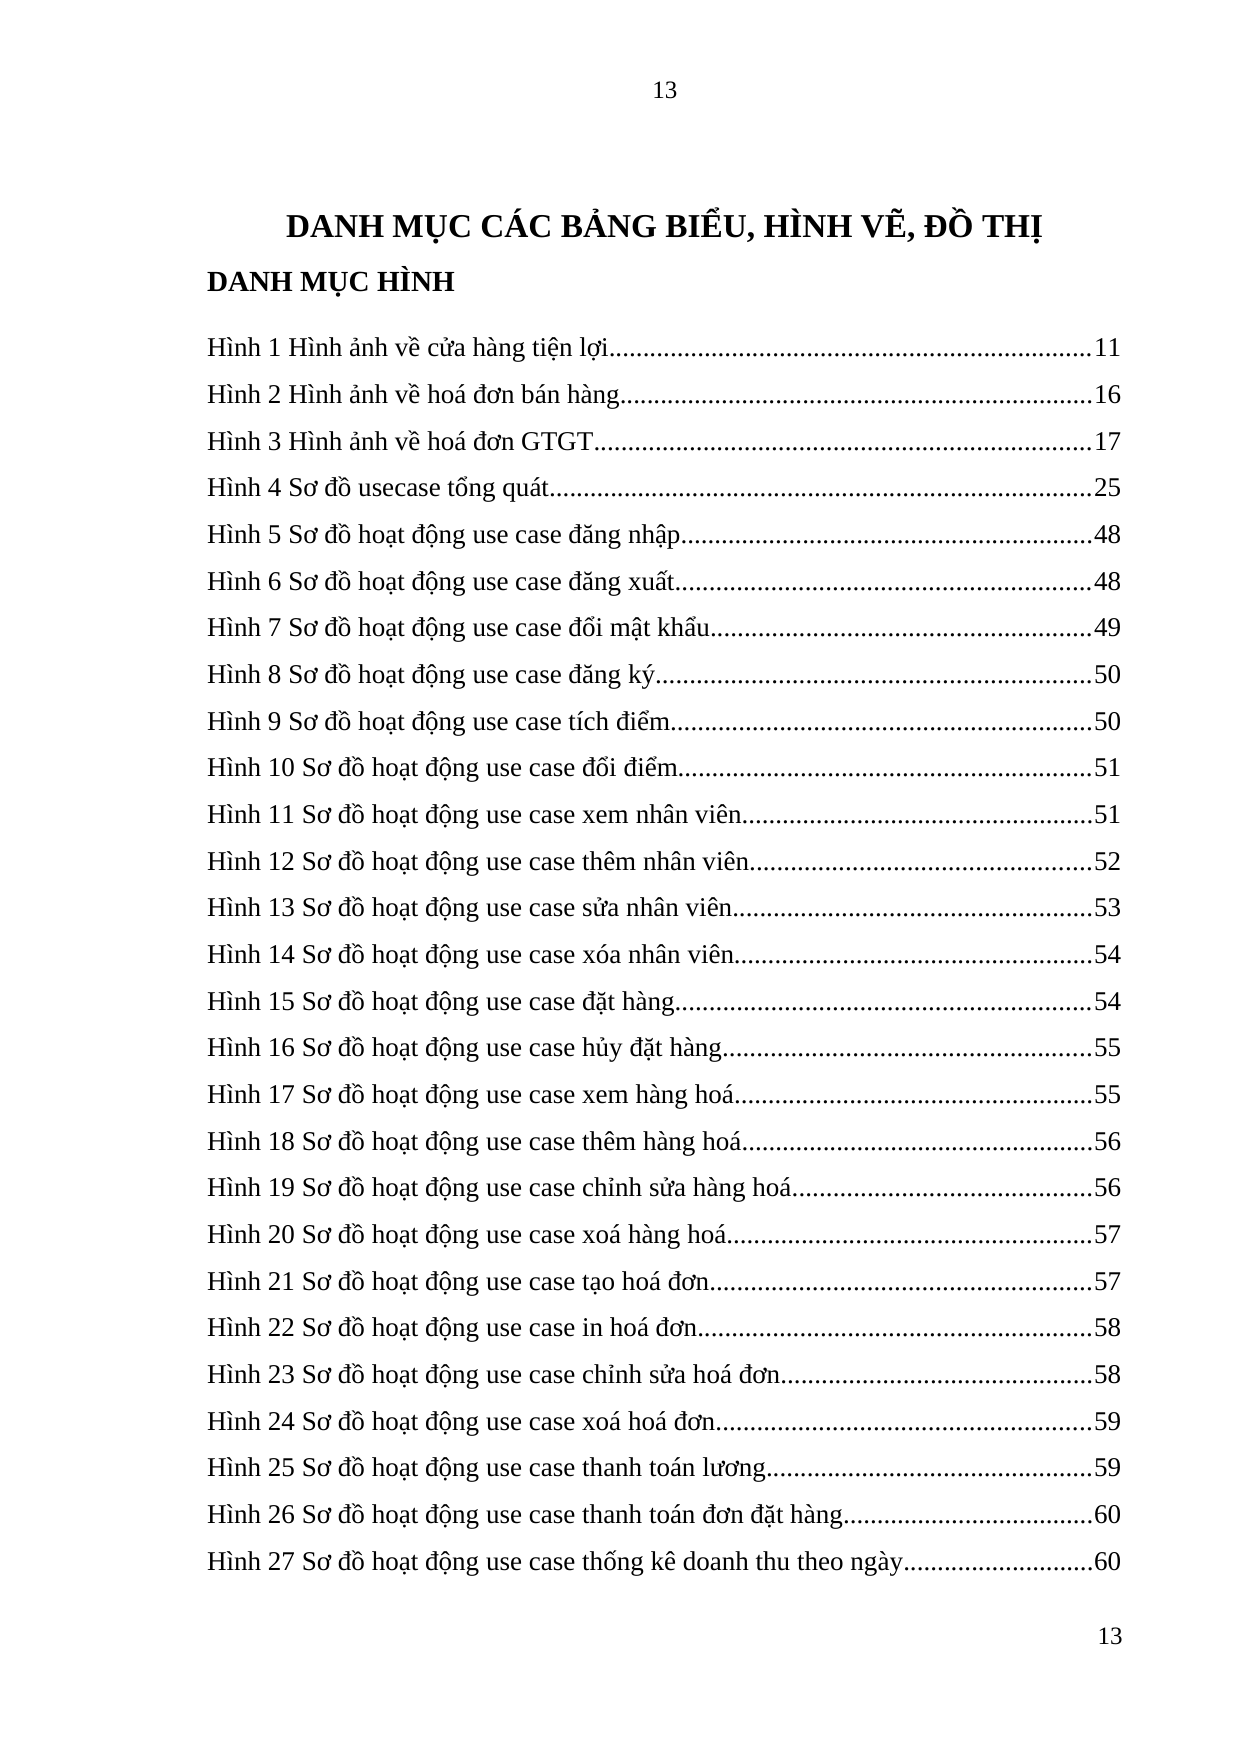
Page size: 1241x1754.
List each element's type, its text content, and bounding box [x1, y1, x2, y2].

text Hình 4 Sơ đồ usecase tổng quát 25 [207, 471, 1122, 502]
text DANH MỤC HÌNH [207, 264, 1122, 298]
text Hình 8 Sơ đồ hoạt động use case đăng ký 50 [207, 658, 1122, 689]
text Hình 6 Sơ đồ hoạt động use case đăng xuất 48 [207, 565, 1122, 596]
text Hình 14 Sơ đồ hoạt động use case xóa nhân viên 54 [207, 938, 1122, 969]
text Hình 16 Sơ đồ hoạt động use case hủy đặt hàng 55 [207, 1031, 1122, 1062]
text Hình 20 Sơ đồ hoạt động use case xoá hàng hoá 57 [207, 1218, 1122, 1249]
text Hình 3 Hình ảnh về hoá đơn GTGT 17 [207, 425, 1122, 456]
text Hình 11 Sơ đồ hoạt động use case xem nhân viên 51 [207, 798, 1122, 829]
text Hình 5 Sơ đồ hoạt động use case đăng nhập 48 [207, 518, 1122, 549]
text Hình 22 Sơ đồ hoạt động use case in hoá đơn 58 [207, 1311, 1122, 1342]
text Hình 2 Hình ảnh về hoá đơn bán hàng 16 [207, 378, 1122, 409]
text Hình 27 Sơ đồ hoạt động use case thống kê doanh thu theo ngày 60 [207, 1545, 1122, 1576]
text Hình 19 Sơ đồ hoạt động use case chỉnh sửa hàng hoá 56 [207, 1171, 1122, 1202]
text Hình 9 Sơ đồ hoạt động use case tích điểm 50 [207, 705, 1122, 736]
text Hình 23 Sơ đồ hoạt động use case chỉnh sửa hoá đơn 58 [207, 1358, 1122, 1389]
text DANH MỤC CÁC BẢNG BIỂU, HÌNH VẼ, ĐỒ THỊ [207, 207, 1122, 245]
text Hình 18 Sơ đồ hoạt động use case thêm hàng hoá 56 [207, 1125, 1122, 1156]
text Hình 10 Sơ đồ hoạt động use case đổi điểm 51 [207, 751, 1122, 782]
text Hình 24 Sơ đồ hoạt động use case xoá hoá đơn 59 [207, 1405, 1122, 1436]
text Hình 17 Sơ đồ hoạt động use case xem hàng hoá 55 [207, 1078, 1122, 1109]
text Hình 1 Hình ảnh về cửa hàng tiện lợi 11 [207, 331, 1122, 362]
text Hình 13 Sơ đồ hoạt động use case sửa nhân viên 53 [207, 891, 1122, 922]
text Hình 25 Sơ đồ hoạt động use case thanh toán lương 59 [207, 1451, 1122, 1482]
text Hình 15 Sơ đồ hoạt động use case đặt hàng 54 [207, 985, 1122, 1016]
text Hình 12 Sơ đồ hoạt động use case thêm nhân viên 52 [207, 845, 1122, 876]
text Hình 21 Sơ đồ hoạt động use case tạo hoá đơn 57 [207, 1265, 1122, 1296]
text Hình 26 Sơ đồ hoạt động use case thanh toán đơn đặt hàng 60 [207, 1498, 1122, 1529]
text Hình 7 Sơ đồ hoạt động use case đổi mật khẩu 49 [207, 611, 1122, 642]
